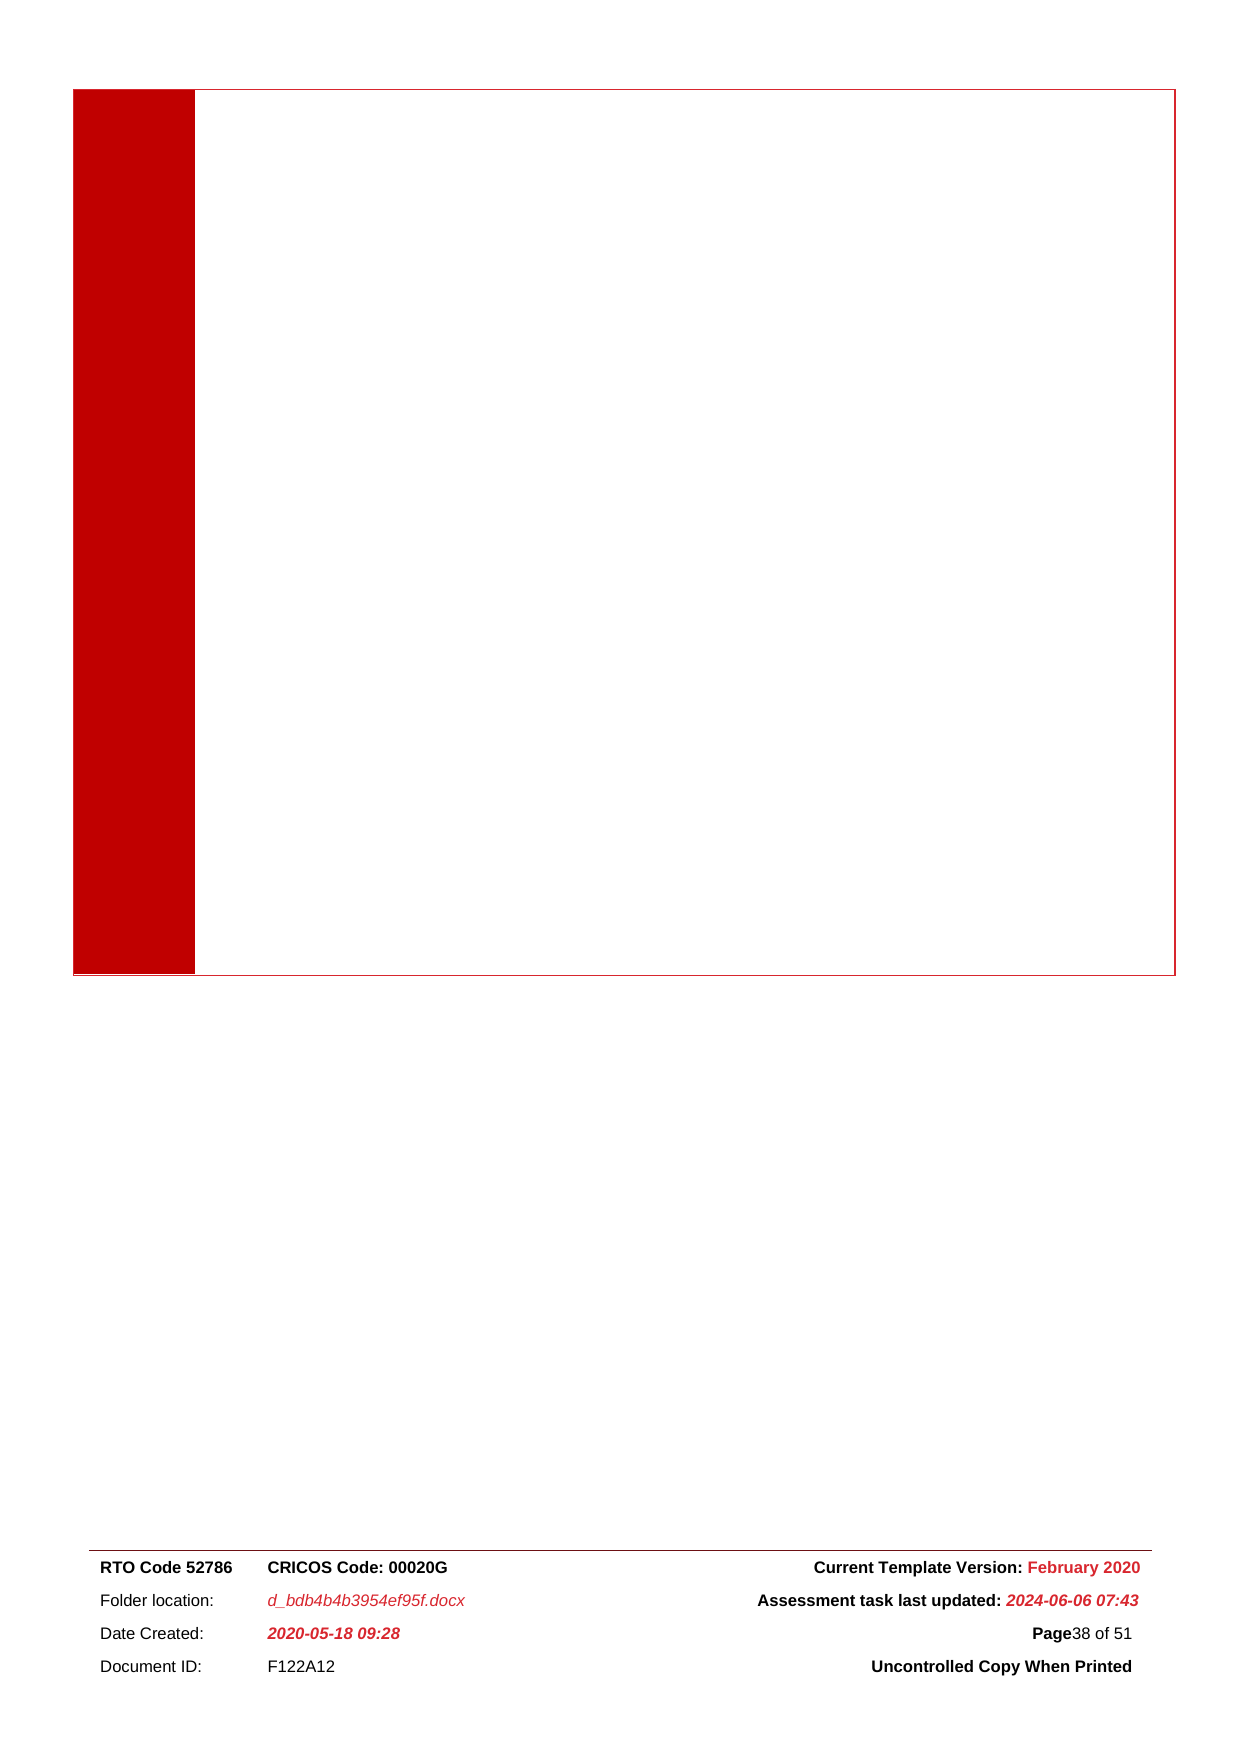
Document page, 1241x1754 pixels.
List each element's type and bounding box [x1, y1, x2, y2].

table_cell [74, 90, 195, 974]
table_cell [195, 90, 1174, 974]
